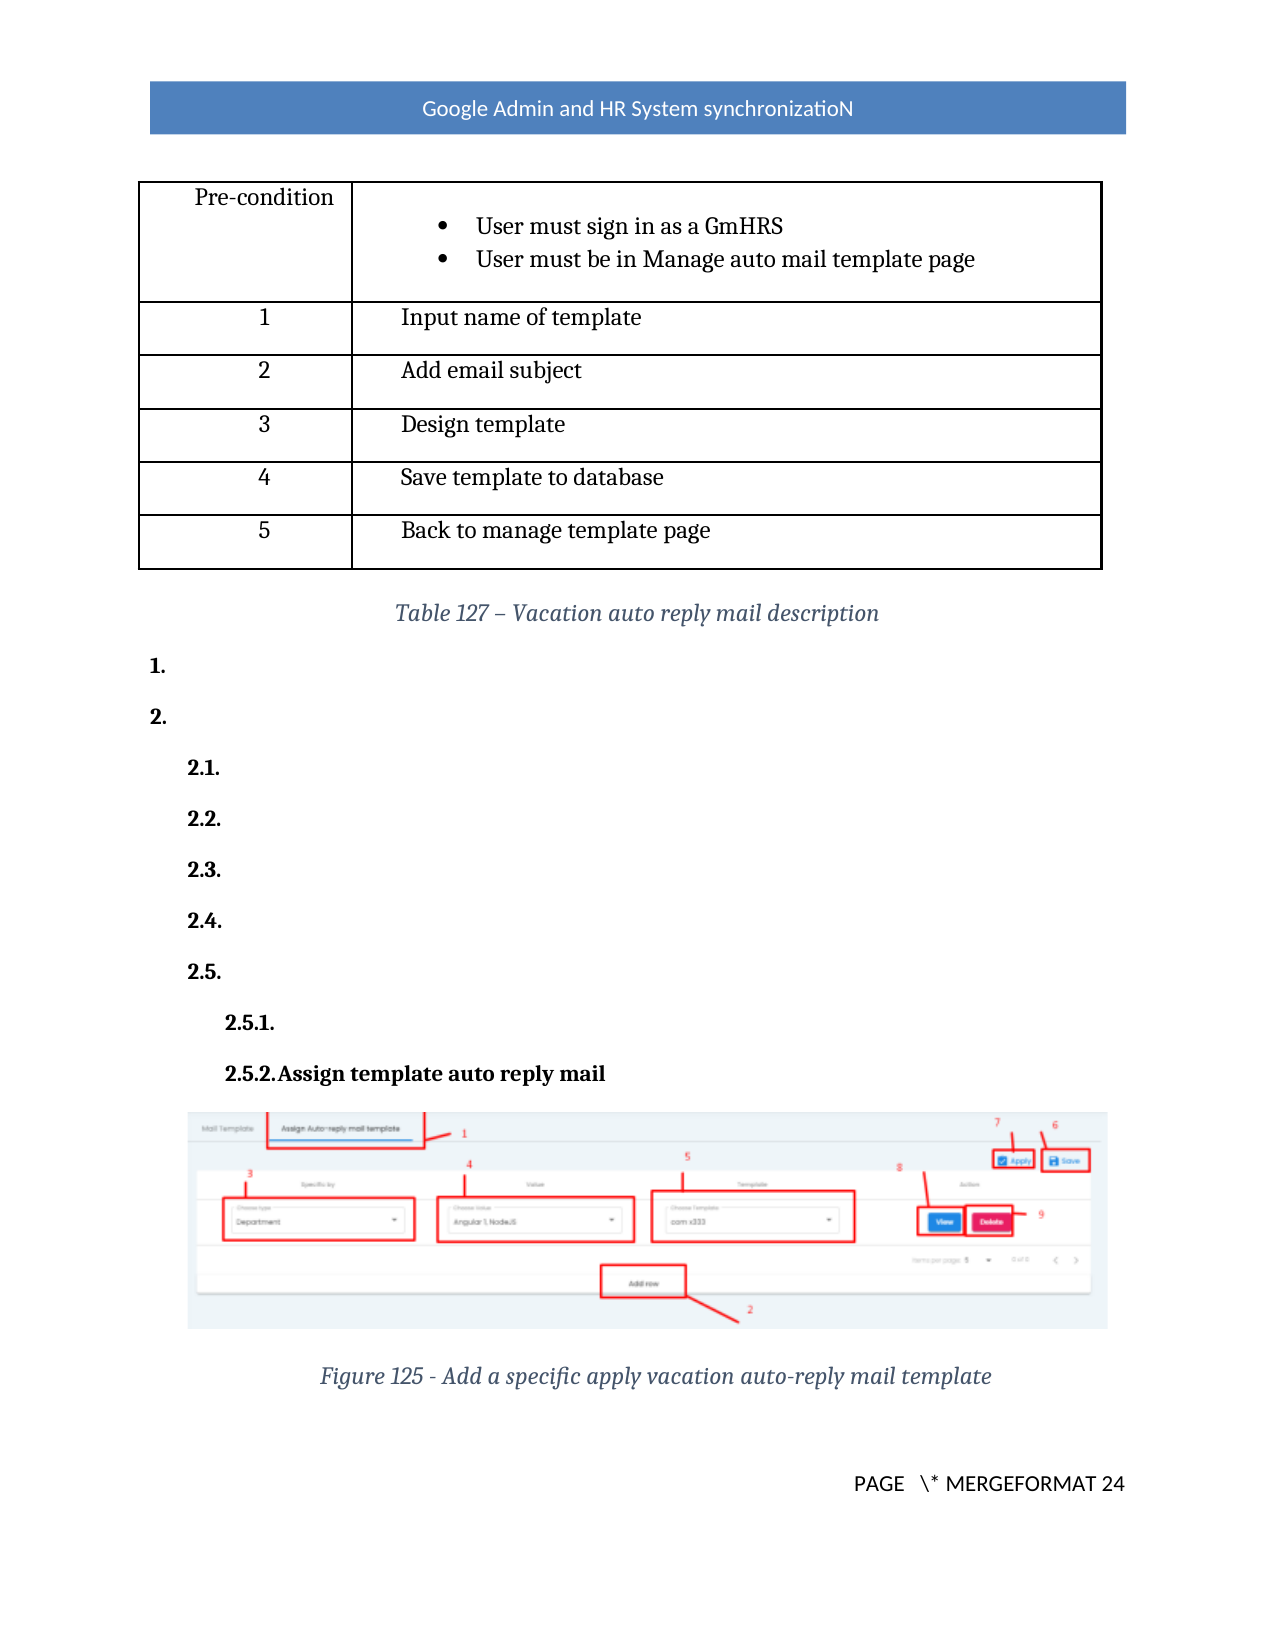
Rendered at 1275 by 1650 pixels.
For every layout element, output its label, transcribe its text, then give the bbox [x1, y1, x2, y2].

picture [187, 1112, 1108, 1329]
subtitle Assign template auto reply mail [225, 1061, 1125, 1088]
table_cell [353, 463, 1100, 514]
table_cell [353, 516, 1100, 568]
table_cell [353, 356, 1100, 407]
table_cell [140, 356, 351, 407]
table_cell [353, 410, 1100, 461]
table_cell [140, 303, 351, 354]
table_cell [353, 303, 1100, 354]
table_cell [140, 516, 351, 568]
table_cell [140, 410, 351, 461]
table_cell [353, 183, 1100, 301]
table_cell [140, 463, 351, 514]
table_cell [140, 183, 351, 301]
